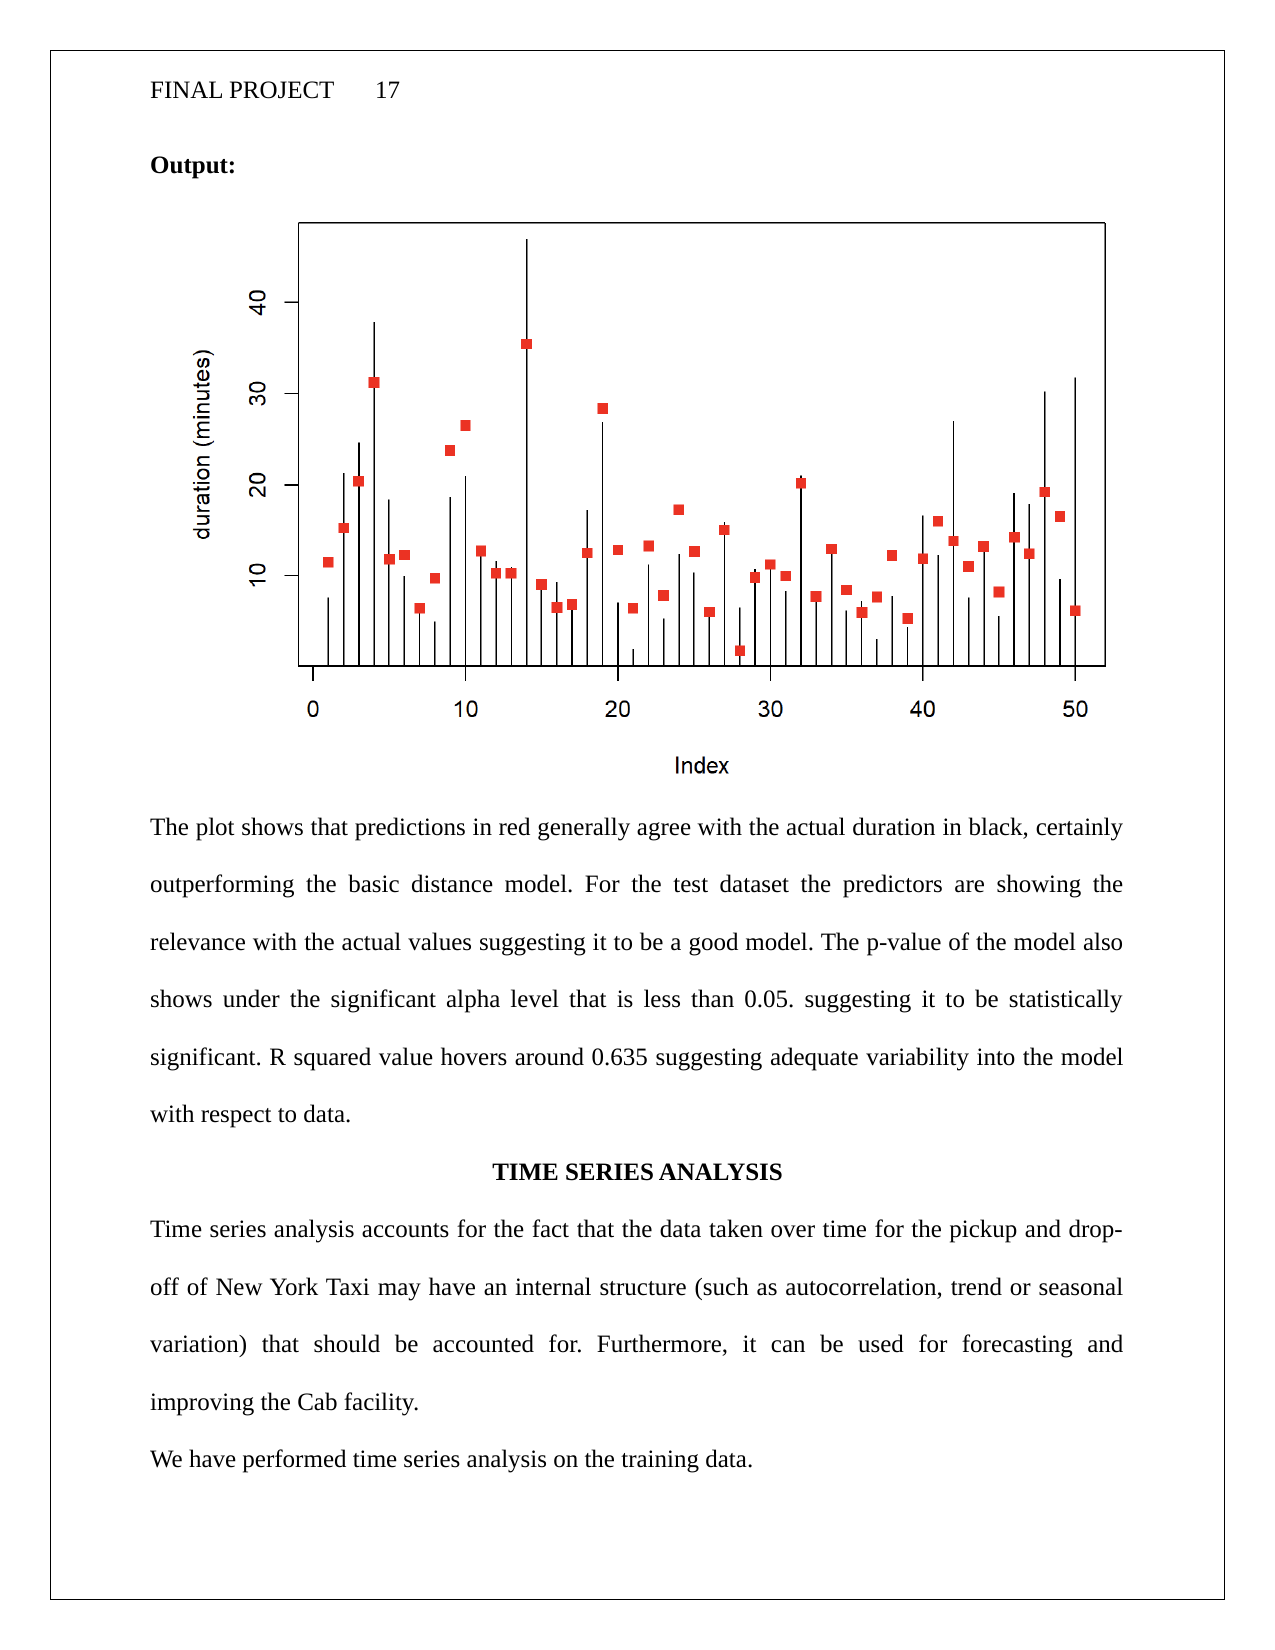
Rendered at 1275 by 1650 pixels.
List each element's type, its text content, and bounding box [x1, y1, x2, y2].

picture [150, 207, 1125, 784]
text Output: [150, 150, 1125, 179]
text We have performed time series analysis on the training data. [150, 1444, 1125, 1473]
text The plot shows that predictions in red generally agree with the actual duration in black, certainly outperforming the basic distance model. For the test dataset the predictors are showing the relevance with the actual values suggesting it to be a good model. The p-value of the model also shows under the significant alpha level that is less than 0.05. suggesting it to be statistically significant. R squared value hovers around 0.635 suggesting adequate variability into the model with respect to data. [150, 812, 1125, 1128]
text Time series analysis accounts for the fact that the data taken over time for the pickup and drop-off of New York Taxi may have an internal structure (such as autocorrelation, trend or seasonal variation) that should be accounted for. Furthermore, it can be used for forecasting and improving the Cab facility. [150, 1214, 1125, 1416]
text TIME SERIES ANALYSIS [150, 1157, 1125, 1186]
